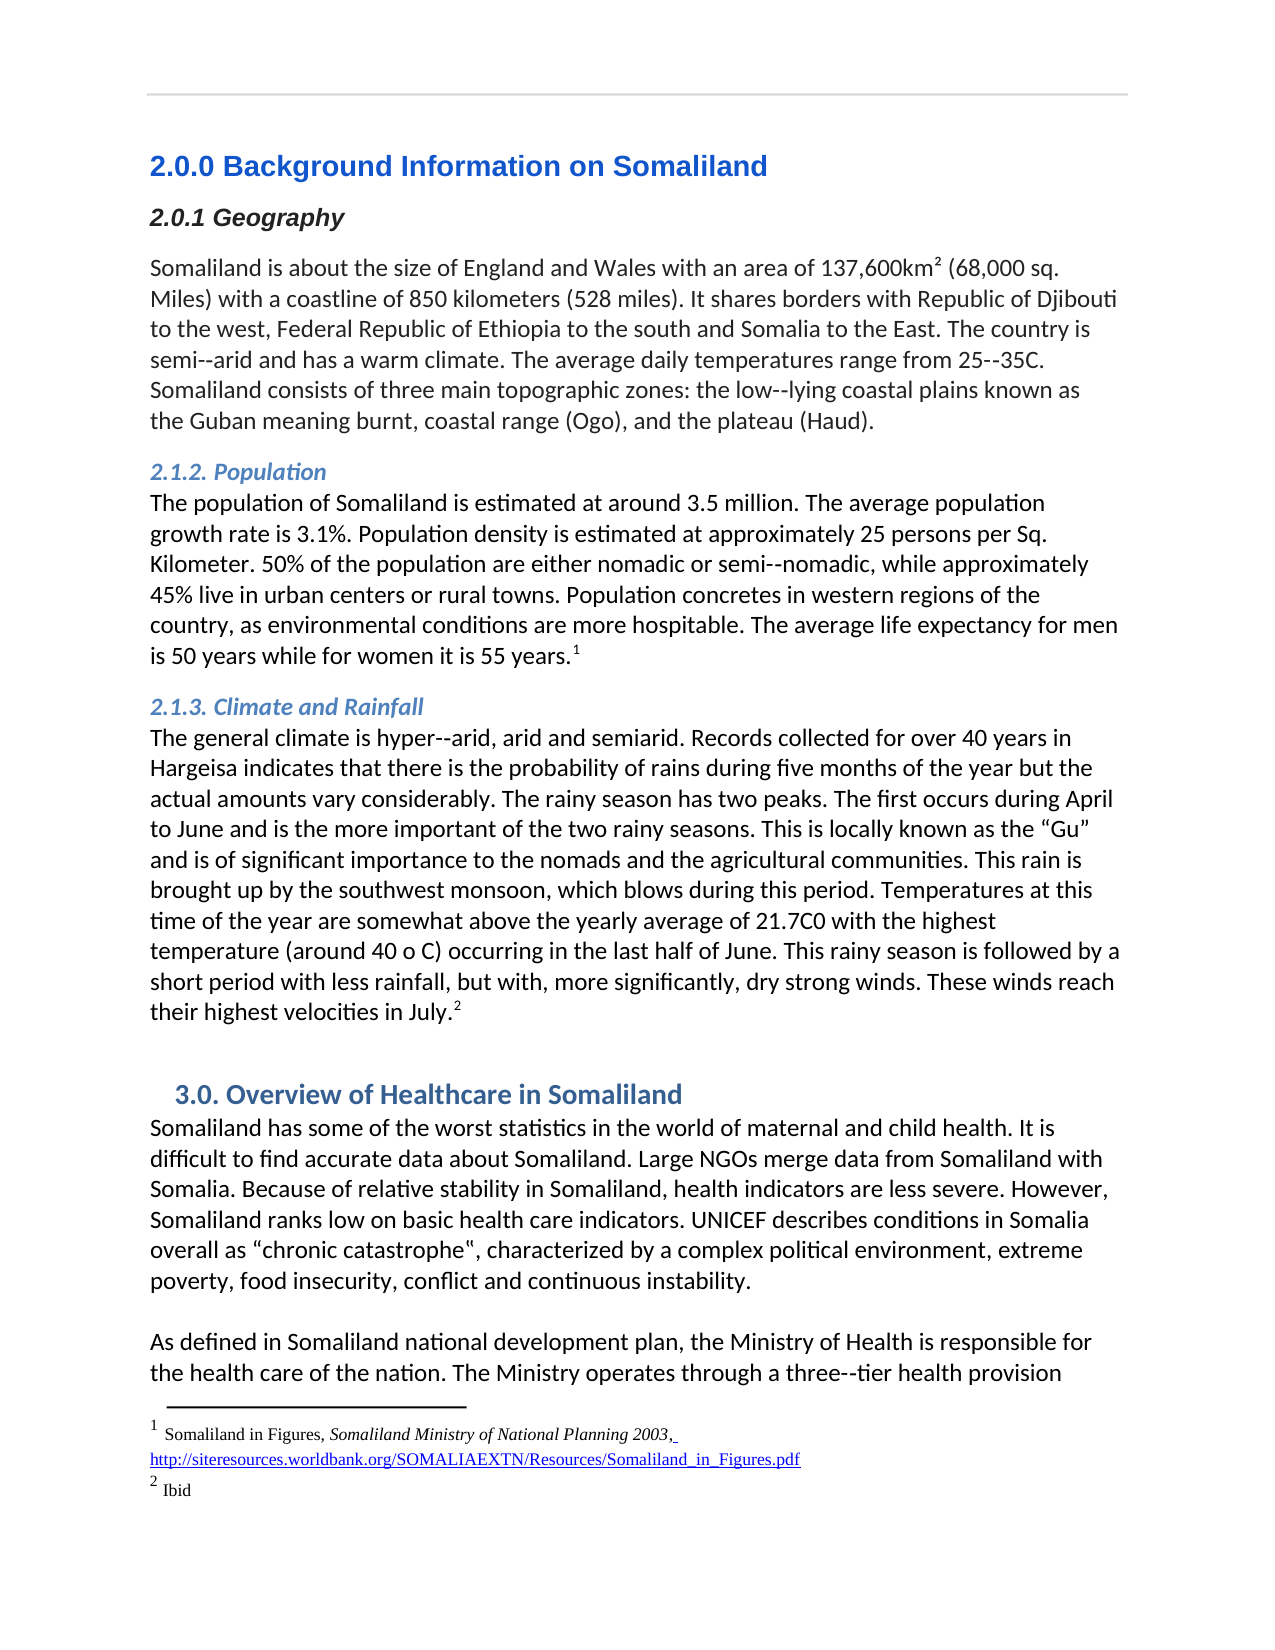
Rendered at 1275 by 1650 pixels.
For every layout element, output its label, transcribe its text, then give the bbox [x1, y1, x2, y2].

list Somaliland in Figures, Somaliland Ministry of National Planning 2003, http://siteresources.worldbank.org/SOMALIAEXTN/Resources/Somaliland_in_Figures.pdf [150, 1408, 839, 1469]
subtitle Population [149, 456, 1148, 487]
text The general climate is hyper-­‐arid, arid and semiarid. Records collected for over 40 years in Hargeisa indicates that there is the probability of rains during five months of the year but the actual amounts vary considerably. The rainy season has two peaks. The first occurs during April to June and is the more important of the two rainy seasons. This is locally known as the “Gu” and is of significant importance to the nomads and the agricultural communities. This rain is brought up by the southwest monsoon, which blows during this period. Temperatures at this time of the year are somewhat above the yearly average of 21.7C0 with the highest temperature (around 40 o C) occurring in the last half of June. This rainy season is followed by a short period with less rainfall, but with, more significantly, dry strong winds. These winds reach their highest velocities in July.2 [150, 722, 1123, 1027]
text Somaliland is about the size of England and Wales with an area of 137,600km² (68,000 sq. Miles) with a coastline of 850 kilometers (528 miles). It shares borders with Republic of Djibouti to the west, Federal Republic of Ethiopia to the south and Somalia to the East. The country is semi-­‐arid and has a warm climate. The average daily temperatures range from 25-­‐35C. Somaliland consists of three main topographic zones: the low-­‐lying coastal plains known as the Guban meaning burnt, coastal range (Ogo), and the plateau (Haud). [150, 252, 1119, 436]
text The population of Somaliland is estimated at around 3.5 million. The average population growth rate is 3.1%. Population density is estimated at approximately 25 persons per Sq. Kilometer. 50% of the population are either nomadic or semi-­‐nomadic, while approximately 45% live in urban centers or rural towns. Population concretes in western regions of the country, as environmental conditions are more hospitable. The average life expectancy for men is 50 years while for women it is 55 years.1 [150, 487, 1120, 671]
list Ibid [149, 1472, 1148, 1503]
subtitle Geography [149, 203, 1148, 231]
text As defined in Somaliland national development plan, the Ministry of Health is responsible for the health care of the nation. The Ministry operates through a three-­‐tier health provision [150, 1326, 1095, 1387]
list Background Information on Somaliland [149, 149, 1148, 182]
subtitle 3.0. Overview of Healthcare in Somaliland [150, 1076, 1148, 1112]
text Somaliland has some of the worst statistics in the world of maternal and child health. It is difficult to find accurate data about Somaliland. Large NGOs merge data from Somaliland with Somalia. Because of relative stability in Somaliland, health indicators are less severe. However, Somaliland ranks low on basic health care indicators. UNICEF describes conditions in Somalia overall as “chronic catastrophe‟, characterized by a complex political environment, extreme poverty, food insecurity, conflict and continuous instability. [150, 1112, 1112, 1296]
subtitle Climate and Rainfall [149, 691, 1148, 721]
